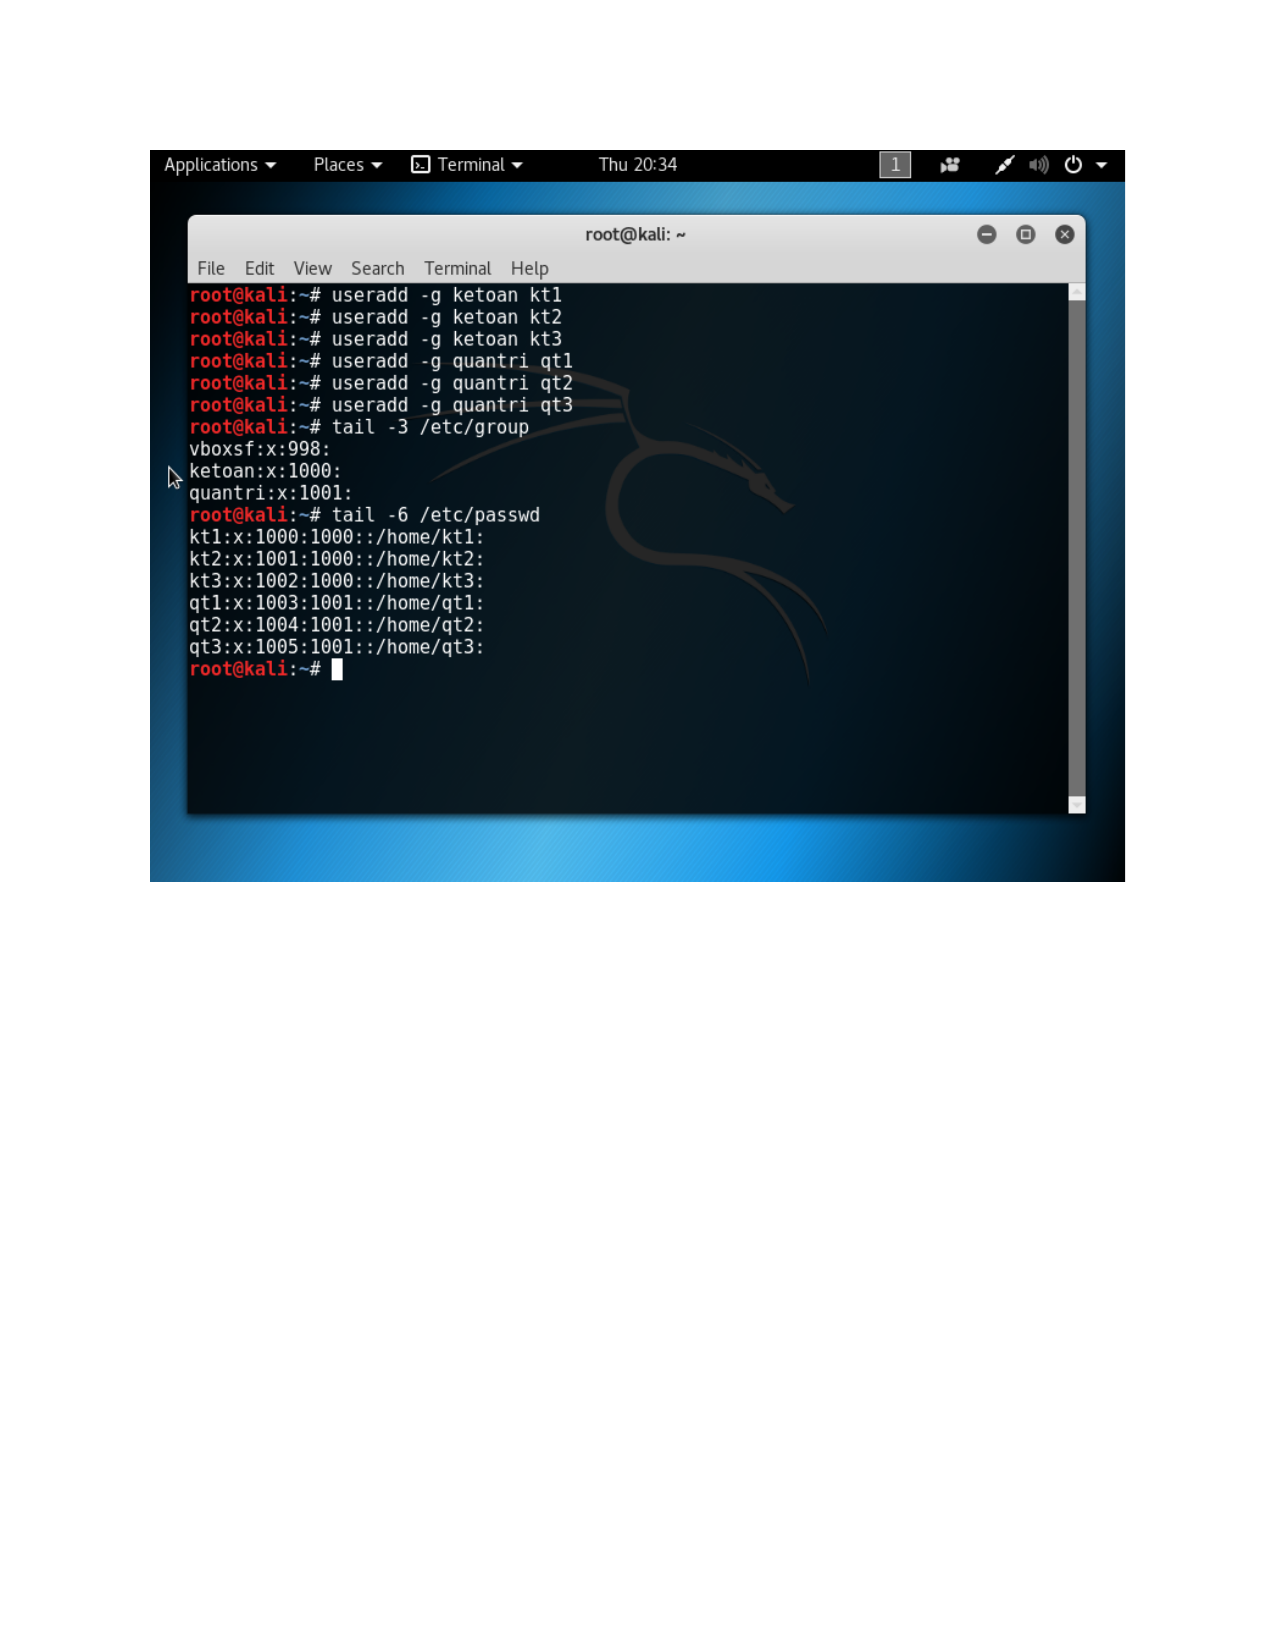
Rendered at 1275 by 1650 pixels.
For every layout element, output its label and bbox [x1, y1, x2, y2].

picture [150, 150, 1125, 882]
